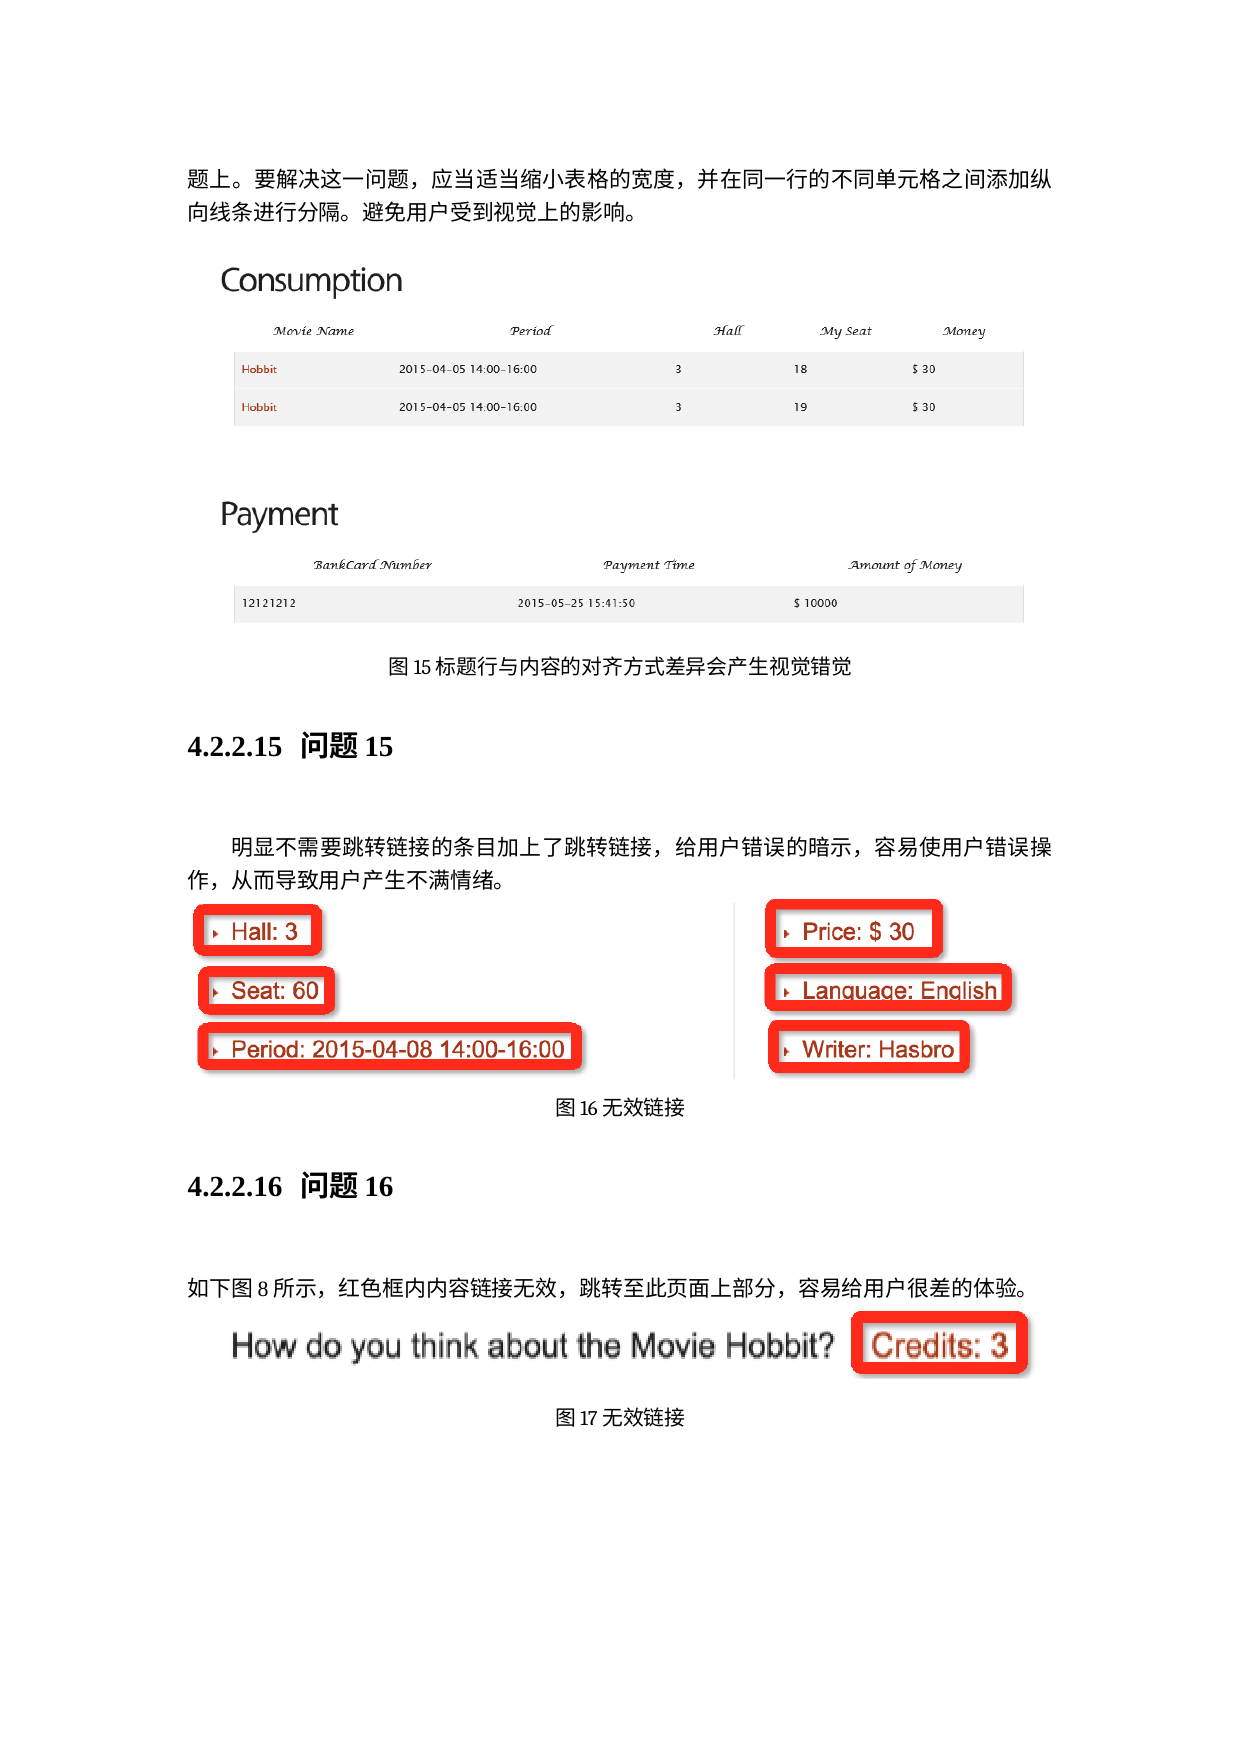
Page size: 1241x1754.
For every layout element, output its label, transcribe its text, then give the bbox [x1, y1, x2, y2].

picture [187, 1303, 1053, 1379]
text 图 15 标题行与内容的对齐方式差异会产生视觉错觉 [187, 650, 1053, 682]
subtitle 问题16 [187, 1152, 1053, 1217]
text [187, 162, 1053, 227]
picture [187, 227, 1053, 650]
text 明显不需要跳转链接的条目加上了跳转链接，给用户错误的暗示，容易使用户错误操作，从而导致用户产生不满情绪。 [187, 830, 1053, 895]
text 图 17 无效链接 [187, 1401, 1053, 1433]
text 图 16 无效链接 [187, 1090, 1053, 1122]
subtitle 问题15 [187, 711, 1053, 776]
text 如下图8所示，红色框内内容链接无效，跳转至此页面上部分，容易给用户很差的体验。 [187, 1271, 1053, 1303]
